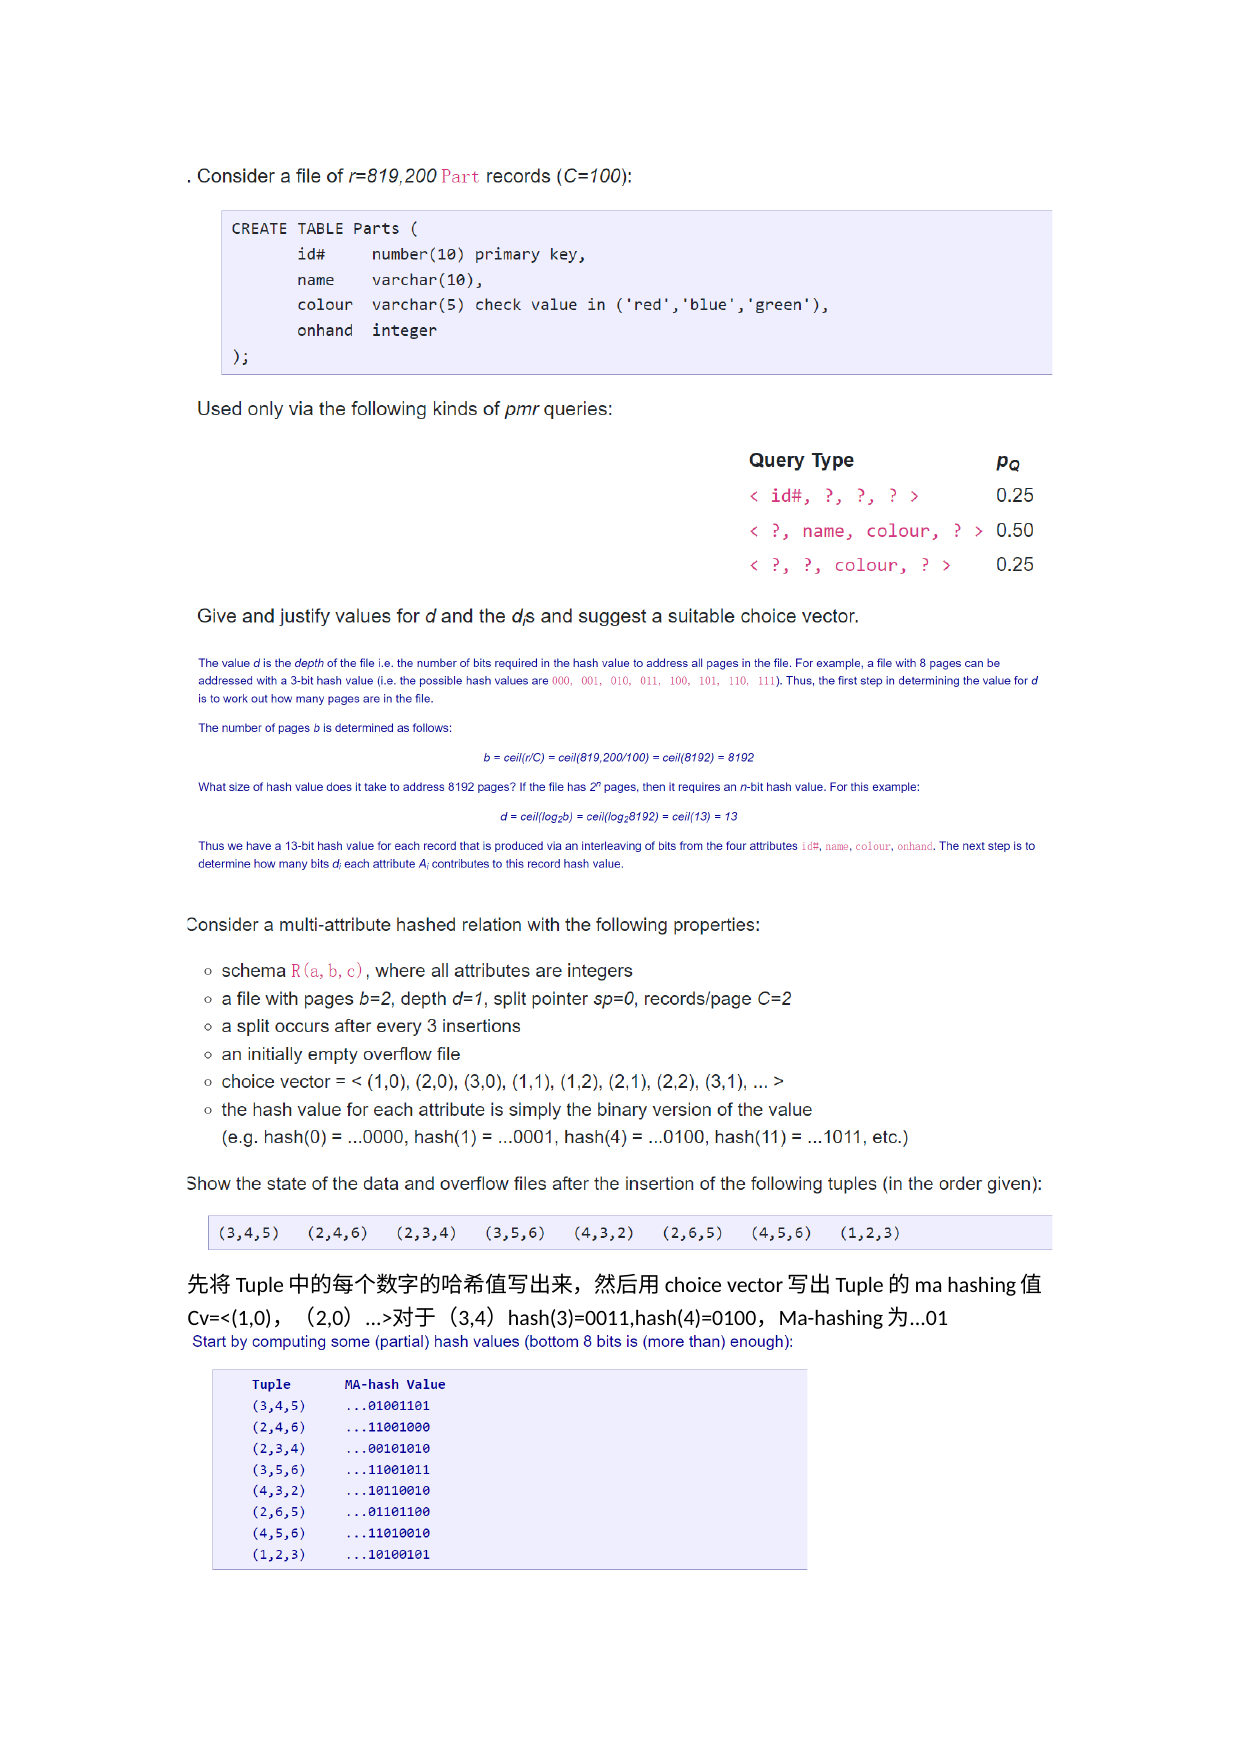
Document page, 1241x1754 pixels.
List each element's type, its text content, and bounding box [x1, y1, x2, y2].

picture [187, 909, 1053, 1250]
text 先将Tuple中的每个数字的哈希值写出来，然后用choice vector写出Tuple的ma hashing值 [187, 1267, 1053, 1299]
picture [187, 649, 1052, 884]
picture [187, 1332, 808, 1572]
picture [187, 162, 1053, 647]
text Cv=<(1,0)，（2,0）...>对于（3,4）hash(3)=0011,hash(4)=0100，Ma-hashing为...01 [187, 1299, 1053, 1332]
